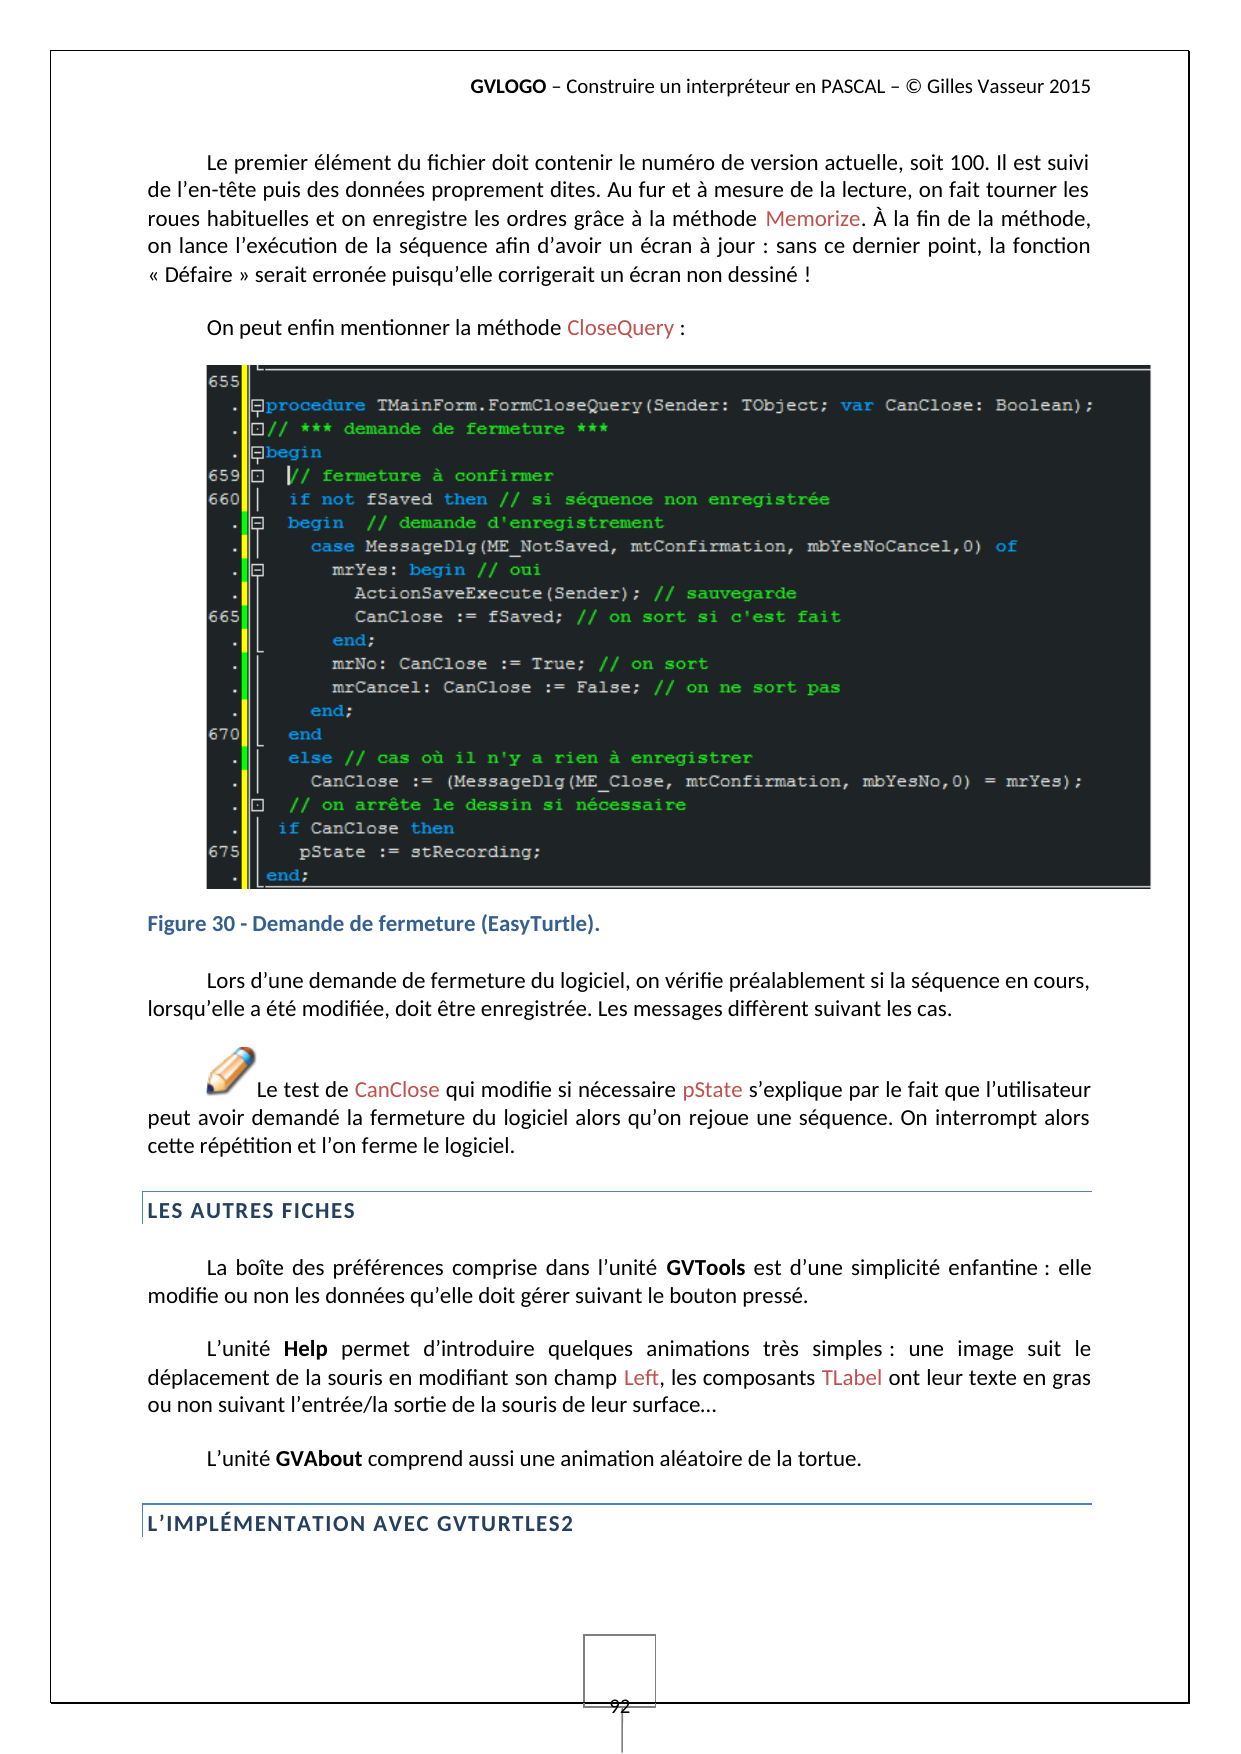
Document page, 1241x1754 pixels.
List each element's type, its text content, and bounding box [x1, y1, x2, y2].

text La boîte des préférences comprise dans l’unité GVTools est d’une simplicité enfantine : elle modifie ou non les données qu’elle doit gérer suivant le bouton pressé. [147, 1253, 1092, 1309]
picture [206, 1047, 257, 1098]
text Lors d’une demande de fermeture du logiciel, on vérifie préalablement si la séquence en cours, lorsqu’elle a été modifiée, doit être enregistrée. Les messages diffèrent suivant les cas. [147, 967, 1092, 1023]
text L’unité Help permet d’introduire quelques animations très simples : une image suit le déplacement de la souris en modifiant son champ Left, les composants TLabel ont leur texte en gras ou non suivant l’entrée/la sortie de la souris de leur surface… [147, 1334, 1092, 1419]
text Le premier élément du fichier doit contenir le numéro de version actuelle, soit 100. Il est suivi de l’en-tête puis des données proprement dites. Au fur et à mesure de la lecture, on fait tourner les roues habituelles et on enregistre les ordres grâce à la méthode Memorize. À la fin de la méthode, on lance l’exécution de la séquence afin d’avoir un écran à jour : sans ce dernier point, la fonction « Défaire » serait erronée puisqu’elle corrigerait un écran non dessiné ! [147, 148, 1092, 288]
text Le test de CanClose qui modifie si nécessaire pState s’explique par le fait que l’utilisateur peut avoir demandé la fermeture du logiciel alors qu’on rejoue une séquence. On interrompt alors cette répétition et l’on ferme le logiciel. [147, 1048, 1092, 1159]
text L’unité GVAbout comprend aussi une animation aléatoire de la tortue. [147, 1444, 1092, 1472]
text On peut enfin mentionner la méthode CloseQuery : [147, 313, 1092, 341]
subtitle L’implémentation avec GVTurtles2 [143, 1505, 1092, 1537]
subtitle Les autres fiches [143, 1192, 1092, 1224]
picture [206, 365, 1152, 889]
